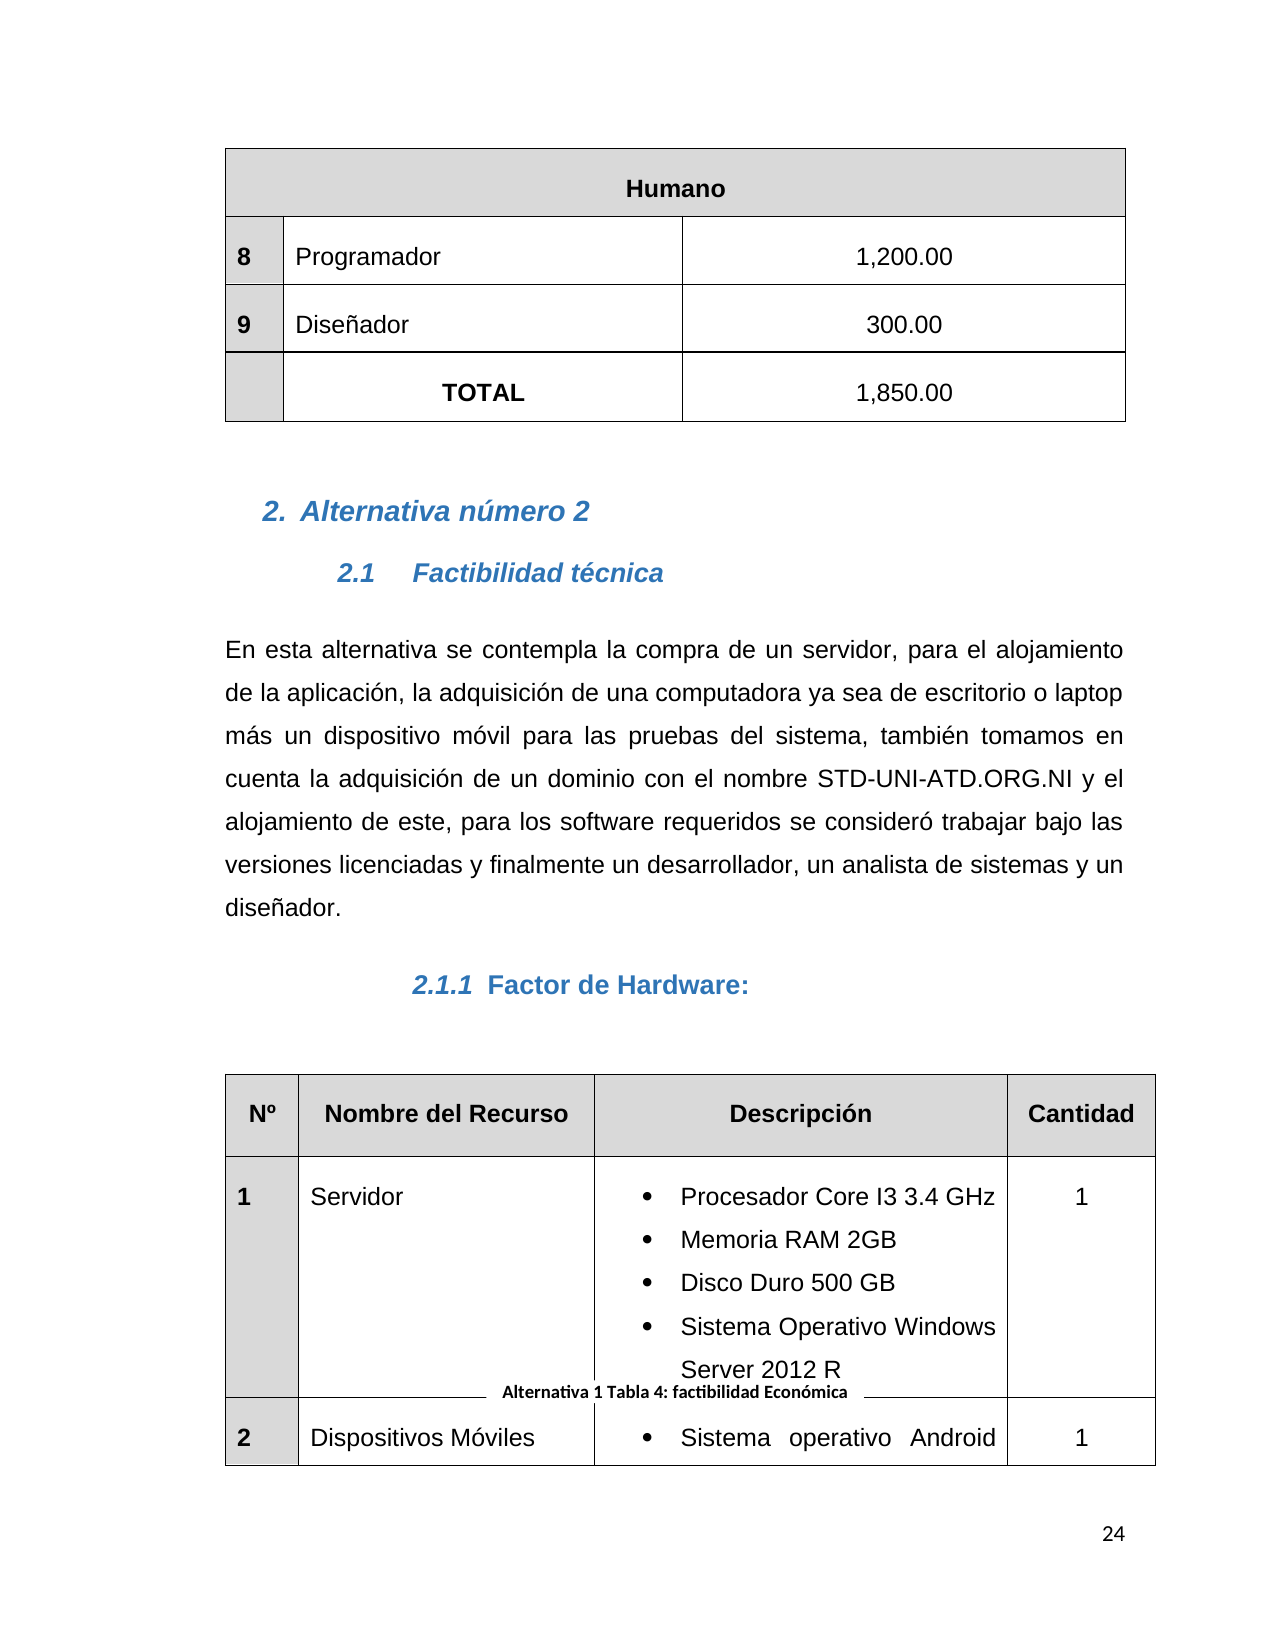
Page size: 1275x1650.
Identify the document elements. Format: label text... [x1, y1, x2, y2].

list Alternativa número 2 [262, 494, 1125, 527]
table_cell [299, 1398, 594, 1464]
table_cell 1 [226, 1157, 298, 1397]
table_cell Programador [284, 217, 682, 283]
subtitle Factor de Hardware: [412, 969, 1125, 1001]
table_cell 1 [1008, 1398, 1155, 1464]
table_cell Diseñador [284, 285, 682, 351]
table_cell 1,200.00 [683, 217, 1125, 283]
table_cell [226, 353, 283, 421]
table_cell Procesador Core I3 3.4 GHz Memoria RAM 2GB Disco Duro 500 GB Sistema Operativo Windows Server 2012 R [595, 1157, 1007, 1397]
table_cell TOTAL [284, 353, 682, 421]
table_cell 1,850.00 [683, 353, 1125, 421]
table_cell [595, 1398, 1007, 1464]
table_cell 300.00 [683, 285, 1125, 351]
text En esta alternativa se contempla la compra de un servidor, para el alojamiento de la aplicación, la adquisición de una computadora ya sea de escritorio o laptop más un dispositivo móvil para las pruebas del sistema, también tomamos en cuenta la adquisición de un dominio con el nombre STD-UNI-ATD.ORG.NI y el alojamiento de este, para los software requeridos se consideró trabajar bajo las versiones licenciadas y finalmente un desarrollador, un analista de sistemas y un diseñador. [225, 634, 1125, 922]
table_cell 8 [226, 217, 283, 283]
table_cell Servidor [299, 1157, 594, 1397]
table_header Descripción [595, 1075, 1007, 1156]
table_cell 2 [226, 1398, 298, 1464]
table_header Nº [226, 1075, 298, 1156]
subtitle Factibilidad técnica [337, 557, 1125, 589]
table_header Nombre del Recurso [299, 1075, 594, 1156]
table_cell Humano [226, 149, 1125, 216]
table_cell 1 [1008, 1157, 1155, 1397]
table_header Cantidad [1008, 1075, 1155, 1156]
table_cell 9 [226, 285, 283, 351]
